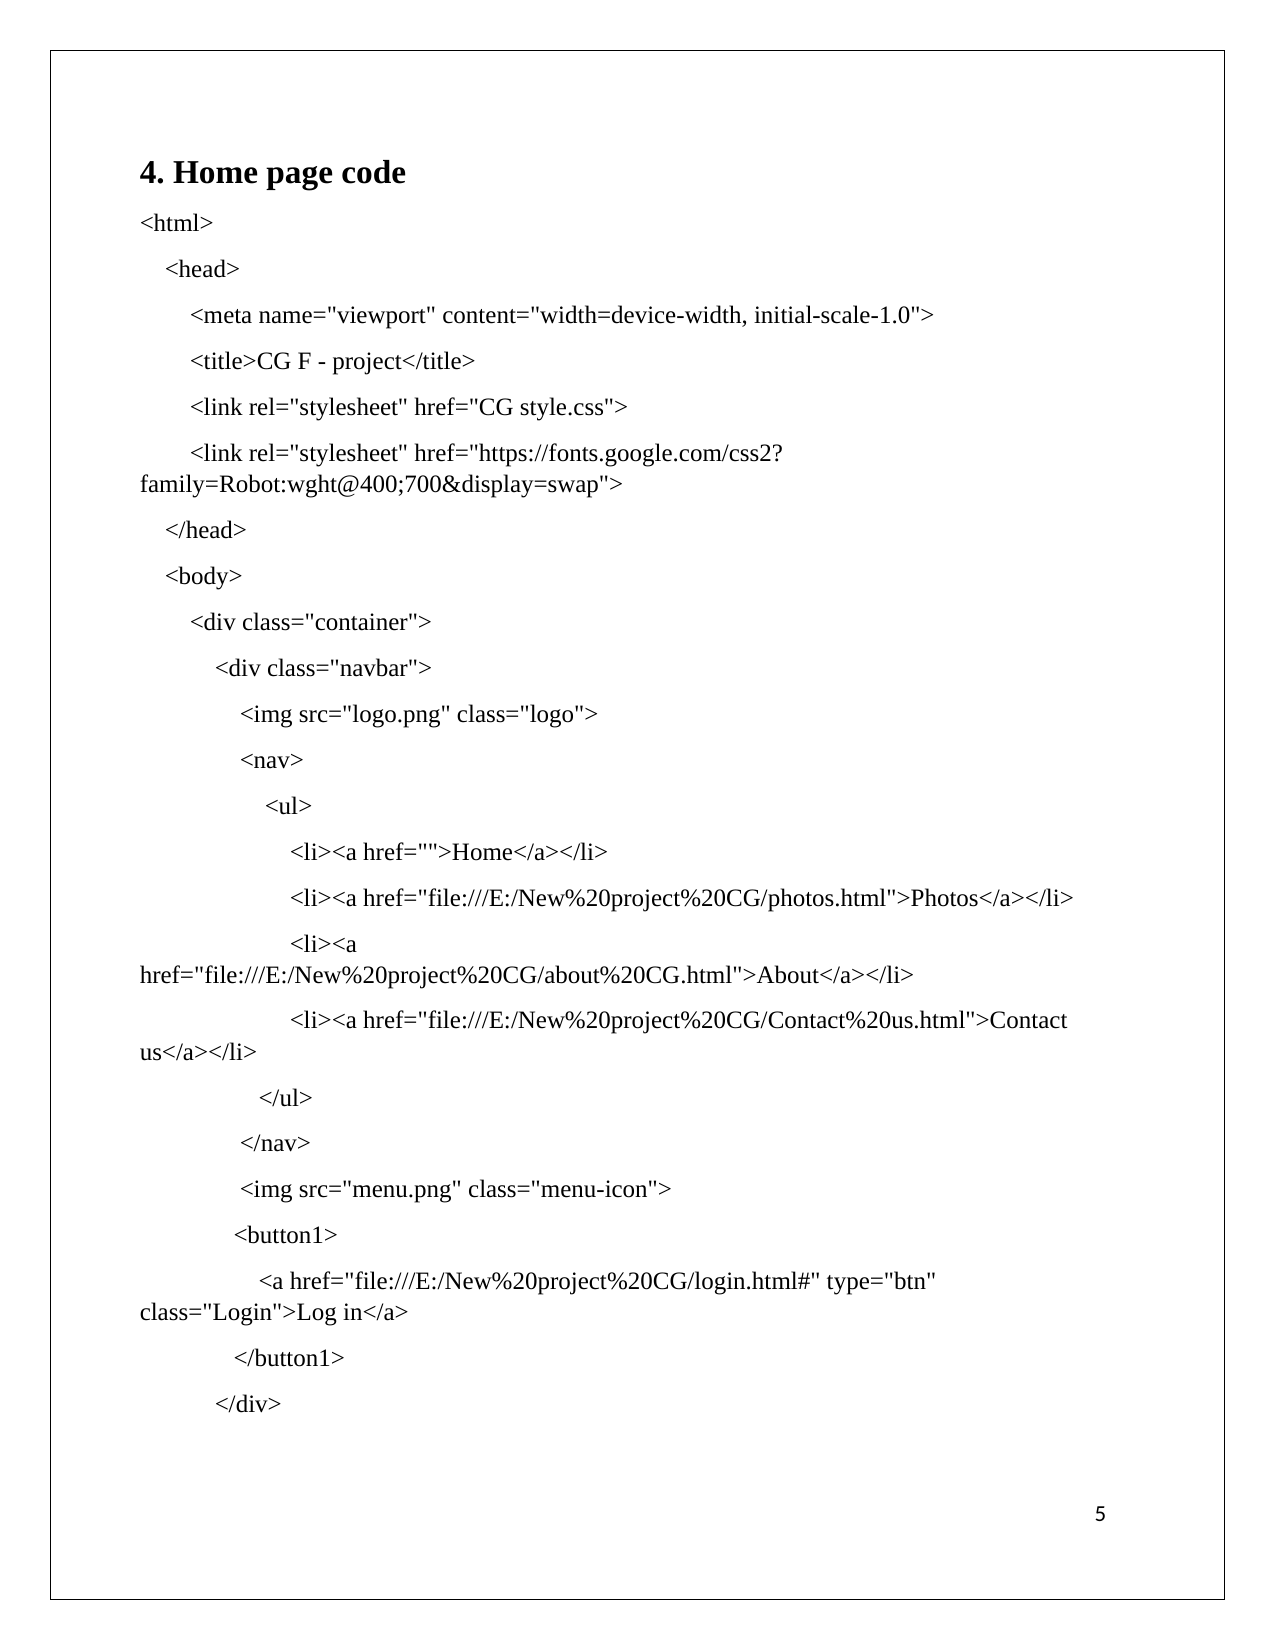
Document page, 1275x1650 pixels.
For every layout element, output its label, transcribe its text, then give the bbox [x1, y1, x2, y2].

text <button1> [139, 1220, 1106, 1249]
text <title>CG F - project</title> [139, 346, 1106, 375]
text <div class="container"> [139, 607, 1106, 636]
text <li><a href="file:///E:/New%20project%20CG/Contact%20us.html">Contact us</a></li> [139, 1006, 1106, 1065]
text <div class="navbar"> [139, 653, 1106, 682]
text <ul> [139, 791, 1106, 819]
text <meta name="viewport" content="width=device-width, initial-scale-1.0"> [139, 300, 1106, 329]
text <link rel="stylesheet" href="CG style.css"> [139, 392, 1106, 421]
text </head> [139, 515, 1106, 544]
text <link rel="stylesheet" href="https://fonts.google.com/css2?family=Robot:wght@400;700&display=swap"> [139, 438, 1106, 498]
text <nav> [139, 745, 1106, 774]
text 4. Home page code [139, 152, 1106, 191]
text <img src="menu.png" class="menu-icon"> [139, 1174, 1106, 1203]
text <a href="file:///E:/New%20project%20CG/login.html#" type="btn" class="Login">Log in</a> [139, 1266, 1106, 1326]
text <img src="logo.png" class="logo"> [139, 699, 1106, 728]
text <li><a href="">Home</a></li> [139, 837, 1106, 866]
text <li><a href="file:///E:/New%20project%20CG/photos.html">Photos</a></li> [139, 883, 1106, 911]
text <body> [139, 561, 1106, 590]
text </button1> [139, 1343, 1106, 1372]
text <li><a href="file:///E:/New%20project%20CG/about%20CG.html">About</a></li> [139, 929, 1106, 988]
text </ul> [139, 1083, 1106, 1111]
text <head> [139, 254, 1106, 283]
text </nav> [139, 1128, 1106, 1157]
text <html> [139, 208, 1106, 237]
text </div> [139, 1389, 1106, 1418]
